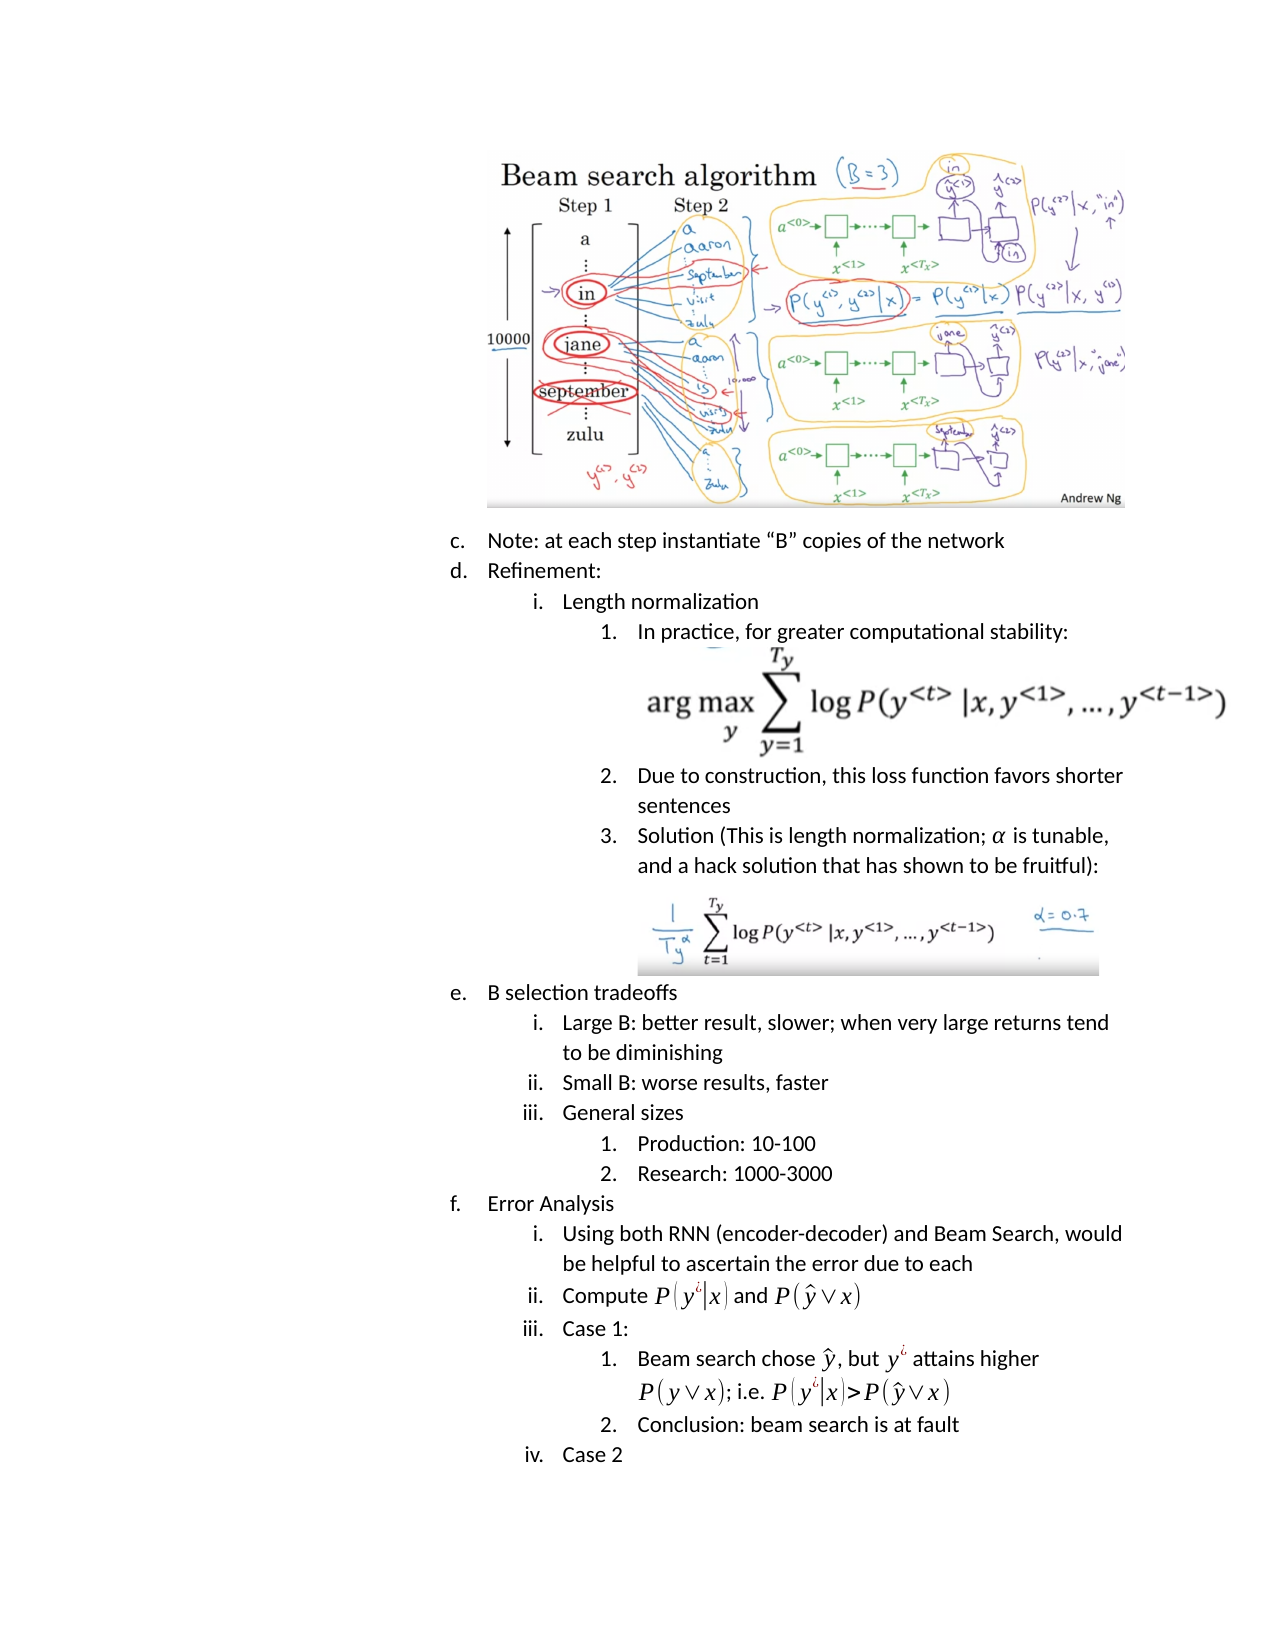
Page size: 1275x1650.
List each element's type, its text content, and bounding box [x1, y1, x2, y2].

list Small B: worse results, faster [544, 1068, 1125, 1096]
list B selection tradeoffs [450, 978, 1125, 1006]
list Research: 1000-3000 [600, 1159, 1125, 1187]
list Due to construction, this loss function favors shorter sentences [600, 761, 1125, 819]
list Case 1: [544, 1314, 1125, 1342]
list Length normalization [544, 587, 1125, 615]
list Compute and [544, 1280, 1125, 1312]
list Note: at each step instantiate “B” copies of the network [450, 526, 1125, 554]
picture [637, 881, 1100, 976]
list Refinement: [450, 557, 1125, 584]
list Error Analysis [450, 1189, 1125, 1217]
list Conclusion: beam search is at fault [600, 1410, 1125, 1438]
list General sizes [544, 1098, 1125, 1126]
list Large B: better result, slower; when very large returns tend to be diminishing [544, 1008, 1125, 1066]
list Using both RNN (encoder-decoder) and Beam Search, would be helpful to ascertain the error due to each [544, 1219, 1125, 1277]
list Beam search chose , but attains higher ; i.e. [600, 1344, 1125, 1407]
list Case 2 [544, 1440, 1125, 1468]
list Production: 10-100 [600, 1129, 1125, 1157]
picture [487, 150, 1125, 508]
picture [637, 647, 1238, 759]
